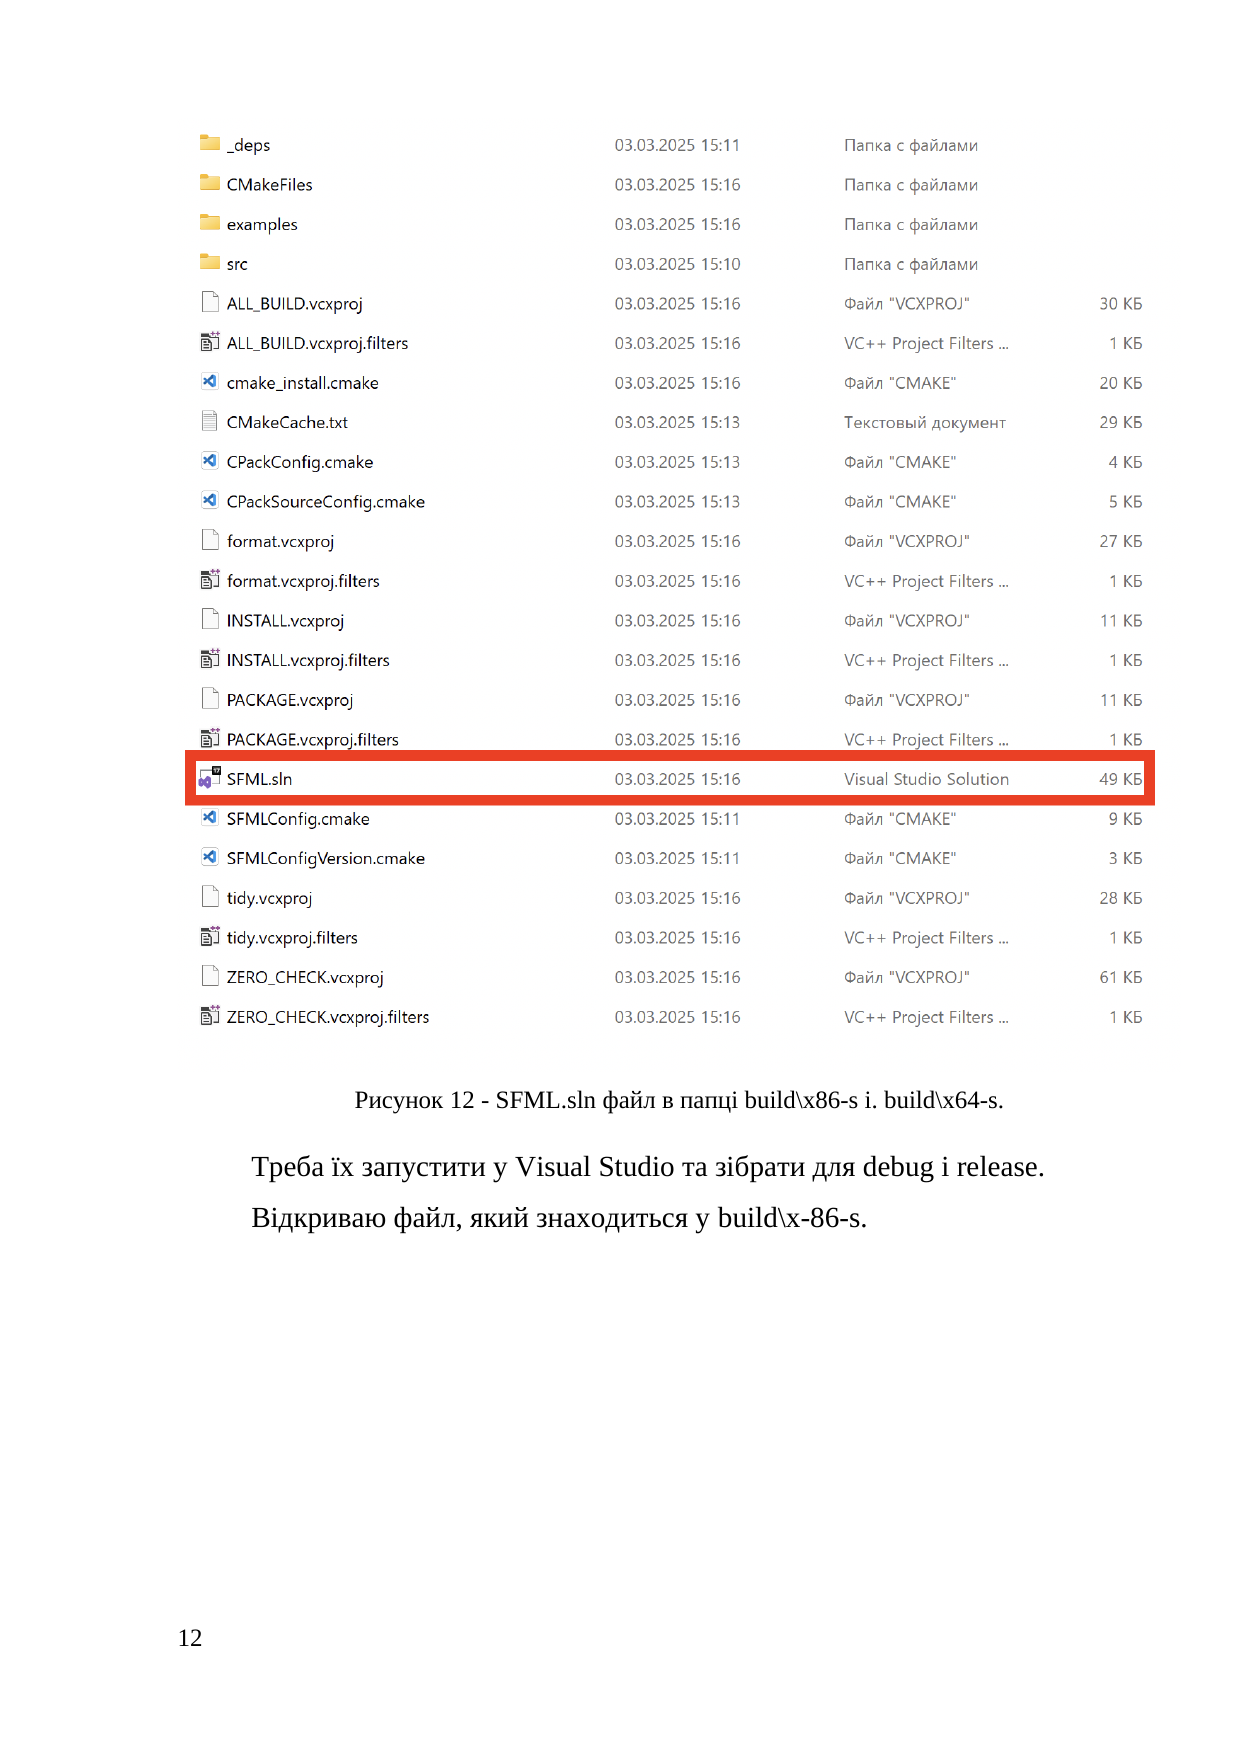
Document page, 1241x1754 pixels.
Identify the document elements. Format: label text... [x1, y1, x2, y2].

text Відкриваю файл, який знаходиться у build\x-86-s. [177, 1200, 1181, 1233]
picture [177, 118, 1182, 1072]
text Рисунок 12 - SFML.sln файл в папці build\x86-s i. build\x64-s. [177, 1086, 1181, 1114]
text Треба їх запустити у Visual Studio та зібрати для debug i release. [177, 1149, 1181, 1183]
